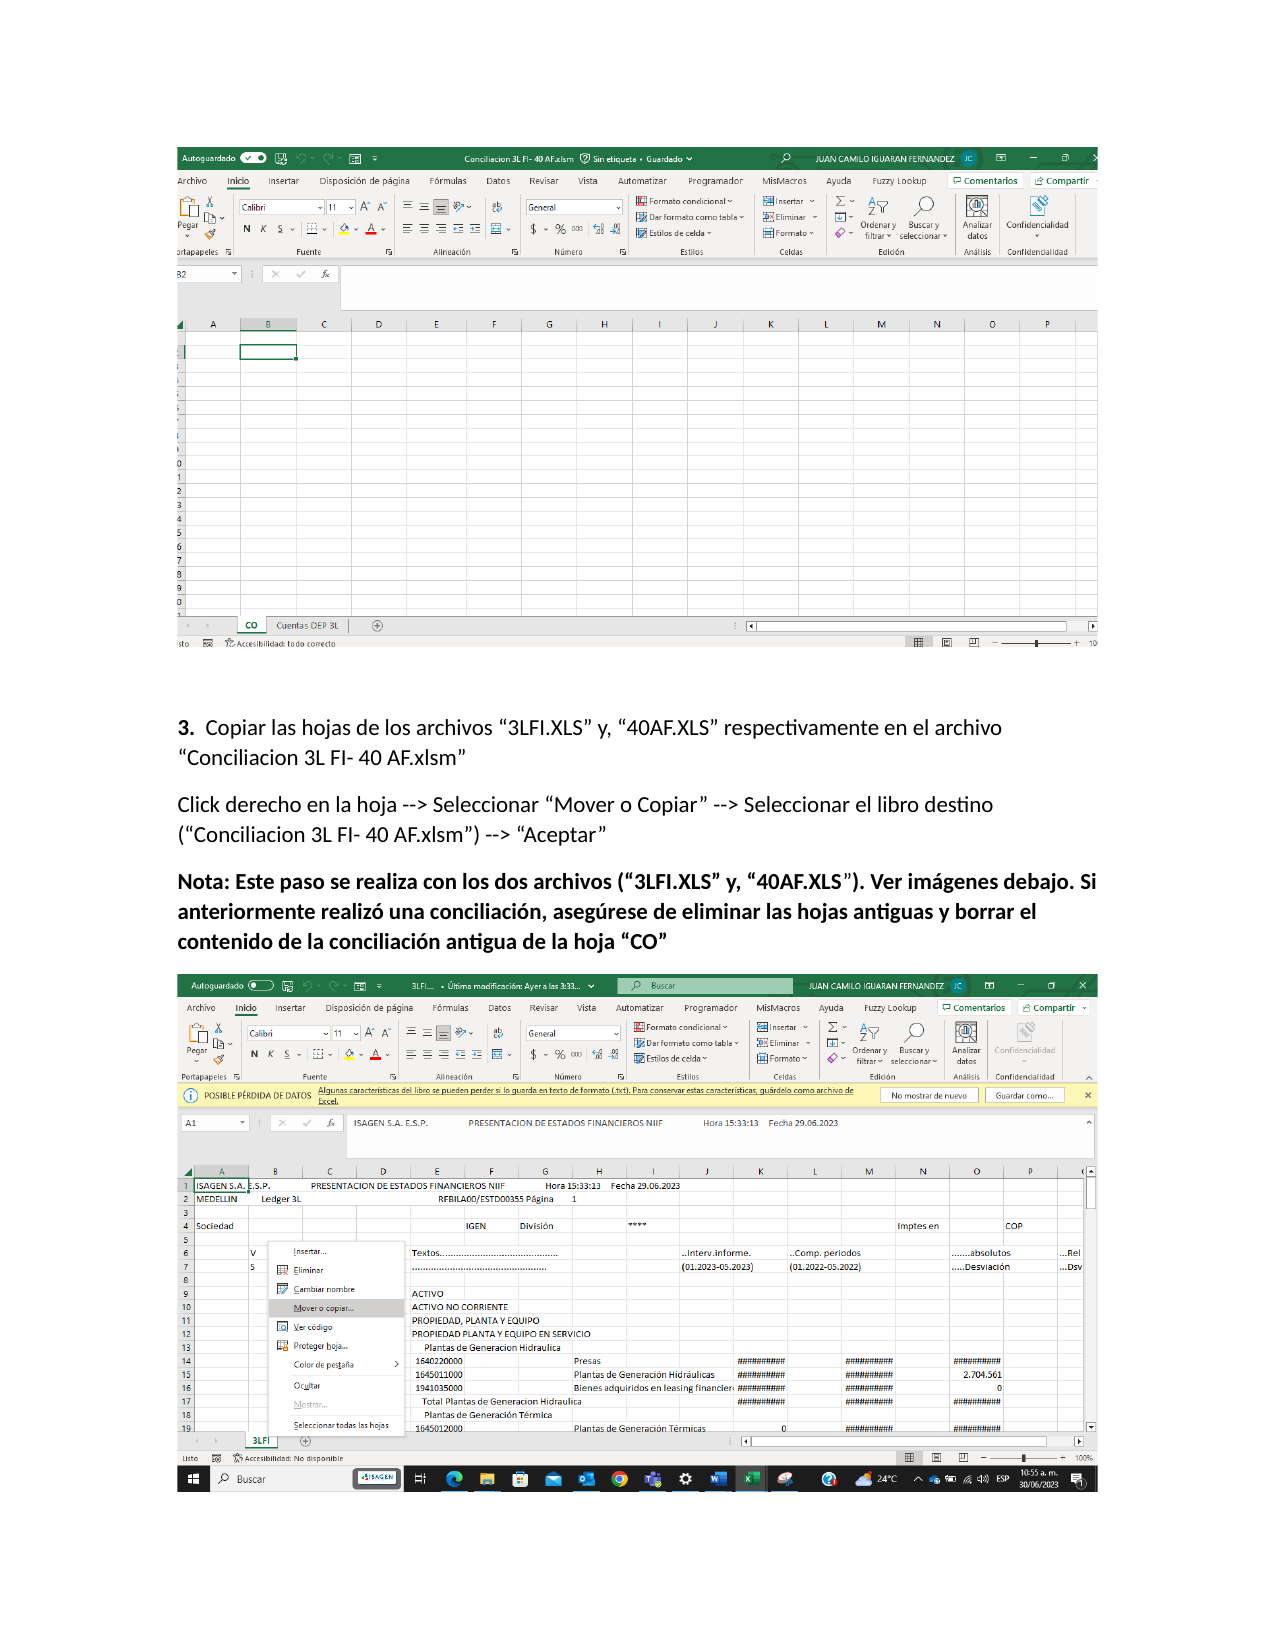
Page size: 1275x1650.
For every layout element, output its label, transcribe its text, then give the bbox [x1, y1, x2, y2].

text 3. Copiar las hojas de los archivos “3LFI.XLS” y, “40AF.XLS” respectivamente en el archivo “Conciliacion 3L FI- 40 AF.xlsm” [177, 713, 1098, 771]
picture [177, 974, 1098, 1492]
text Click derecho en la hoja --> Seleccionar “Mover o Copiar” --> Seleccionar el libro destino (“Conciliacion 3L FI- 40 AF.xlsm”) --> “Aceptar” [177, 790, 1098, 848]
picture [177, 147, 1098, 647]
text Nota: Este paso se realiza con los dos archivos (“3LFI.XLS” y, “40AF.XLS”). Ver imágenes debajo. Si anteriormente realizó una conciliación, asegúrese de eliminar las hojas antiguas y borrar el contenido de la conciliación antigua de la hoja “CO” [177, 867, 1098, 955]
